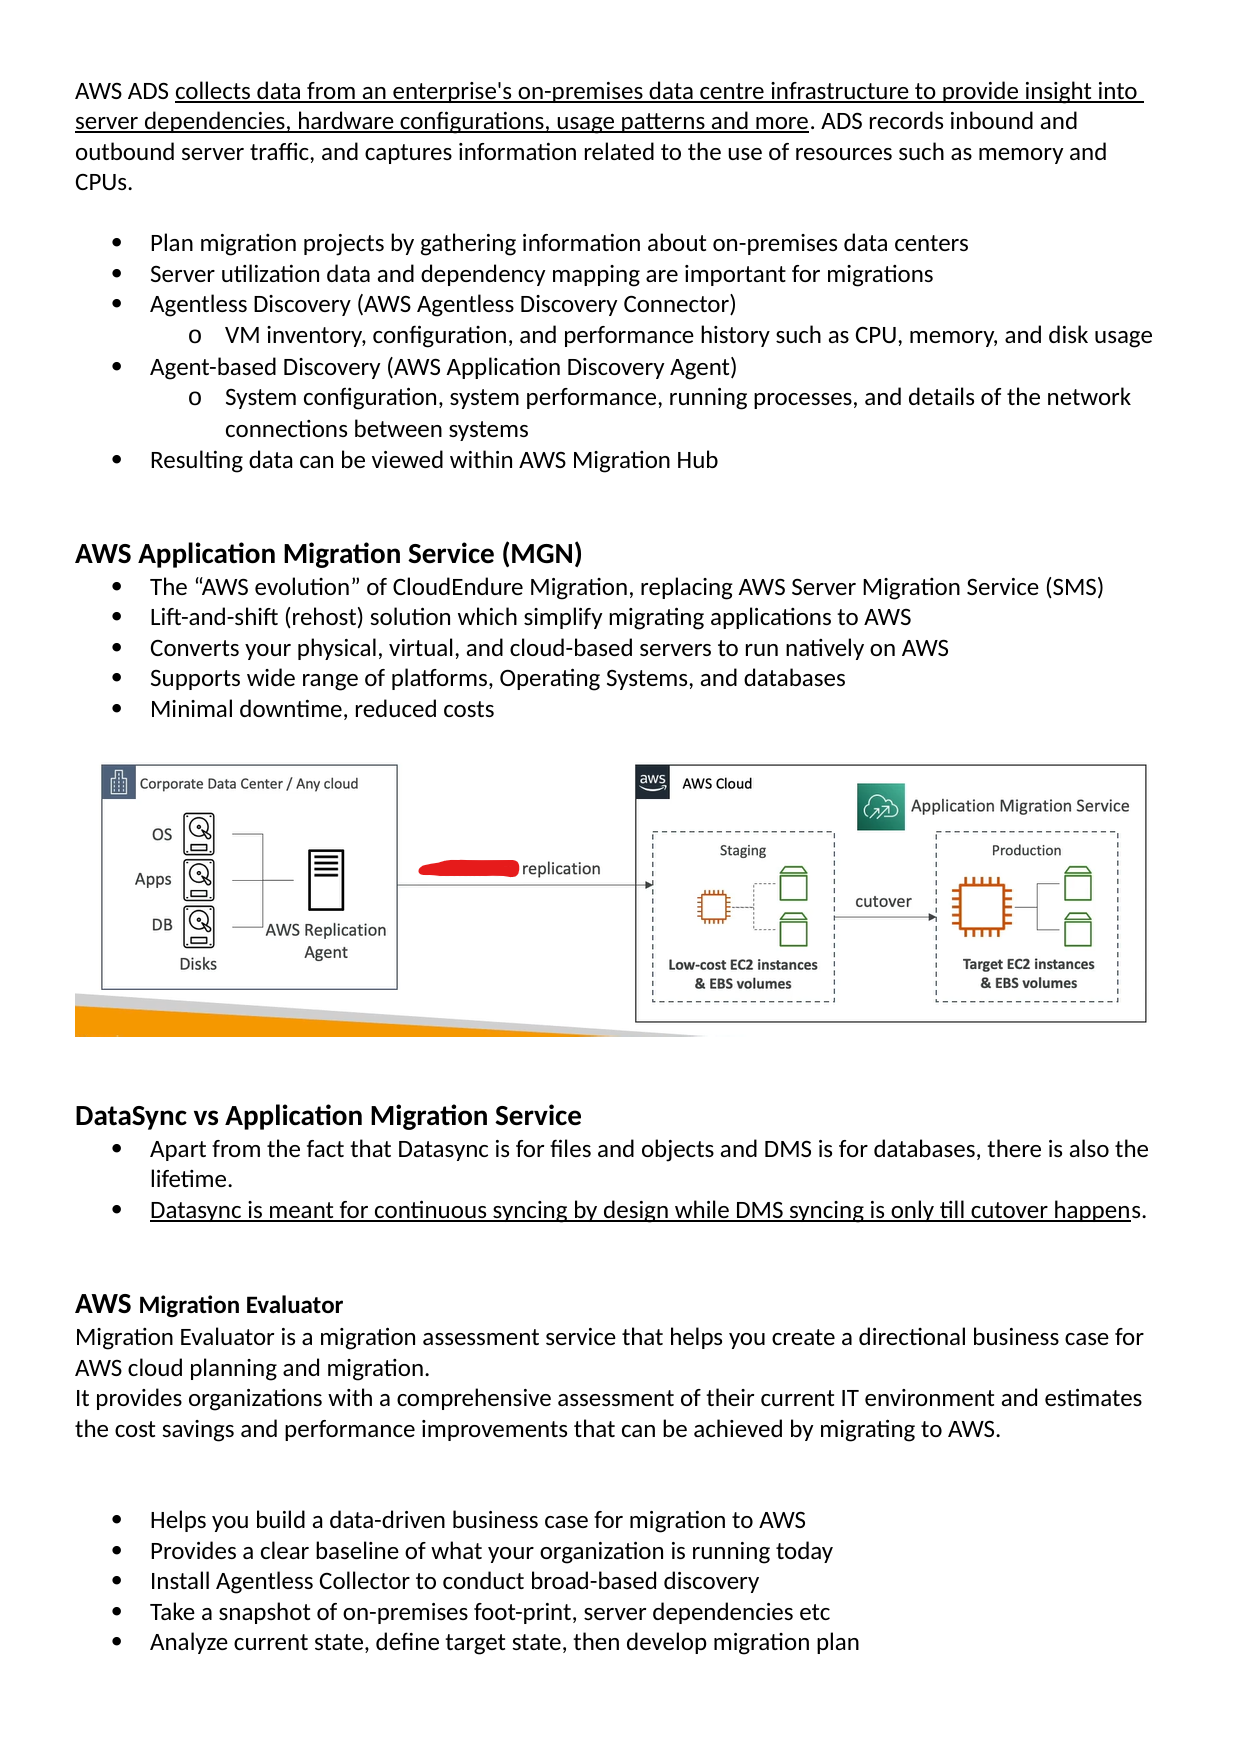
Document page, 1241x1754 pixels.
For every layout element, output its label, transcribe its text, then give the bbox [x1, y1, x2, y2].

text Migration Evaluator is a migration assessment service that helps you create a directional business case for AWS cloud planning and migration. [75, 1321, 1165, 1382]
list Resulting data can be viewed within AWS Migration Hub [112, 444, 1165, 474]
list Converts your physical, virtual, and cloud-based servers to run natively on AWS [112, 632, 1165, 662]
list Minimal downtime, reduced costs [112, 693, 1165, 723]
text AWS Application Migration Service (MGN) [75, 535, 1165, 571]
list Agent-based Discovery (AWS Application Discovery Agent) [112, 351, 1165, 381]
picture [75, 754, 1166, 1037]
text AWS Migration Evaluator [75, 1286, 1165, 1321]
list Supports wide range of platforms, Operating Systems, and databases [112, 662, 1165, 693]
list Provides a clear baseline of what your organization is running today [112, 1535, 1165, 1565]
list Lift-and-shift (rehost) solution which simplify migrating applications to AWS [112, 601, 1165, 632]
list The “AWS evolution” of CloudEndure Migration, replacing AWS Server Migration Service (SMS) [112, 571, 1165, 601]
list Install Agentless Collector to conduct broad-based discovery [112, 1565, 1165, 1596]
list Analyze current state, define target state, then develop migration plan [112, 1626, 1165, 1657]
list Plan migration projects by gathering information about on-premises data centers [112, 228, 1165, 258]
list Agentless Discovery (AWS Agentless Discovery Connector) [112, 289, 1165, 319]
text AWS ADS collects data from an enterprise's on-premises data centre infrastructure to provide insight into server dependencies, hardware configurations, usage patterns and more. ADS records inbound and outbound server traffic, and captures information related to the use of resources such as memory and CPUs. [75, 75, 1165, 197]
list Server utilization data and dependency mapping are important for migrations [112, 258, 1165, 289]
list Datasync is meant for continuous syncing by design while DMS syncing is only till cutover happens. [112, 1194, 1165, 1224]
list Apart from the fact that Datasync is for files and objects and DMS is for databases, there is also the lifetime. [112, 1133, 1165, 1194]
list Helps you build a data-driven business case for migration to AWS [112, 1504, 1165, 1535]
text DataSync vs Application Migration Service [75, 1097, 1165, 1133]
list VM inventory, configuration, and performance history such as CPU, memory, and disk usage [187, 319, 1165, 351]
text It provides organizations with a comprehensive assessment of their current IT environment and estimates the cost savings and performance improvements that can be achieved by migrating to AWS. [75, 1382, 1165, 1443]
list System configuration, system performance, running processes, and details of the network connections between systems [187, 381, 1165, 444]
list Take a snapshot of on-premises foot-print, server dependencies etc [112, 1596, 1165, 1626]
